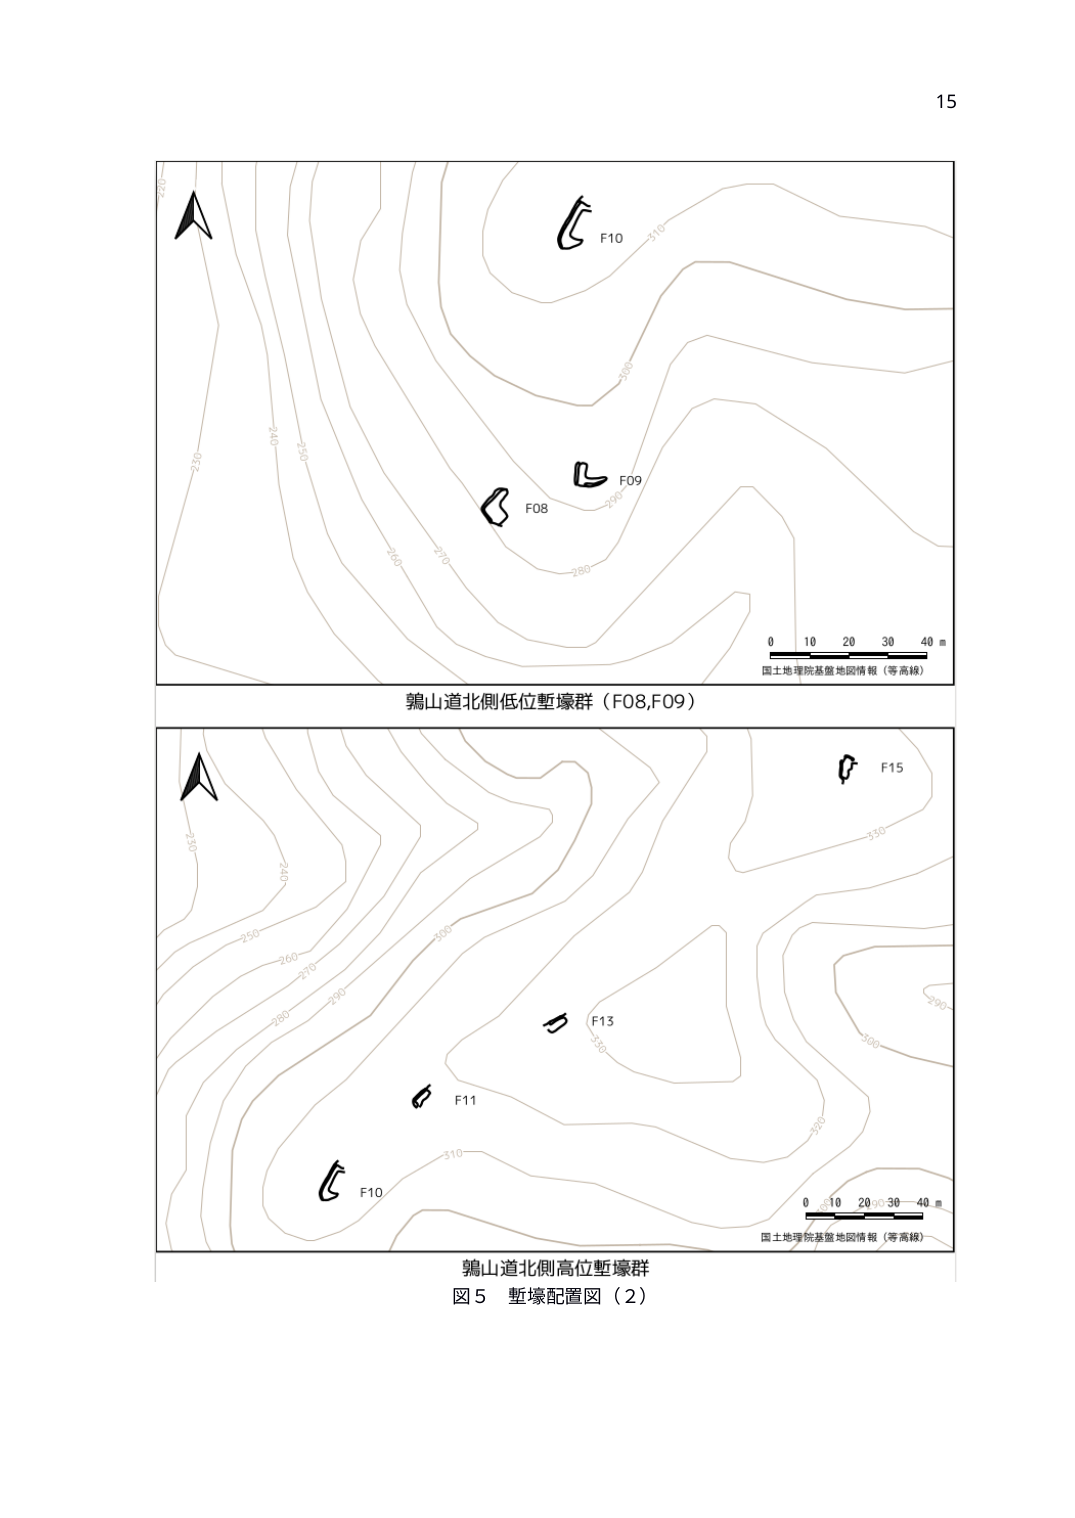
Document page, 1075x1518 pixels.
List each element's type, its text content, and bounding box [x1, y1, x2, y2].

picture [154, 160, 957, 1282]
